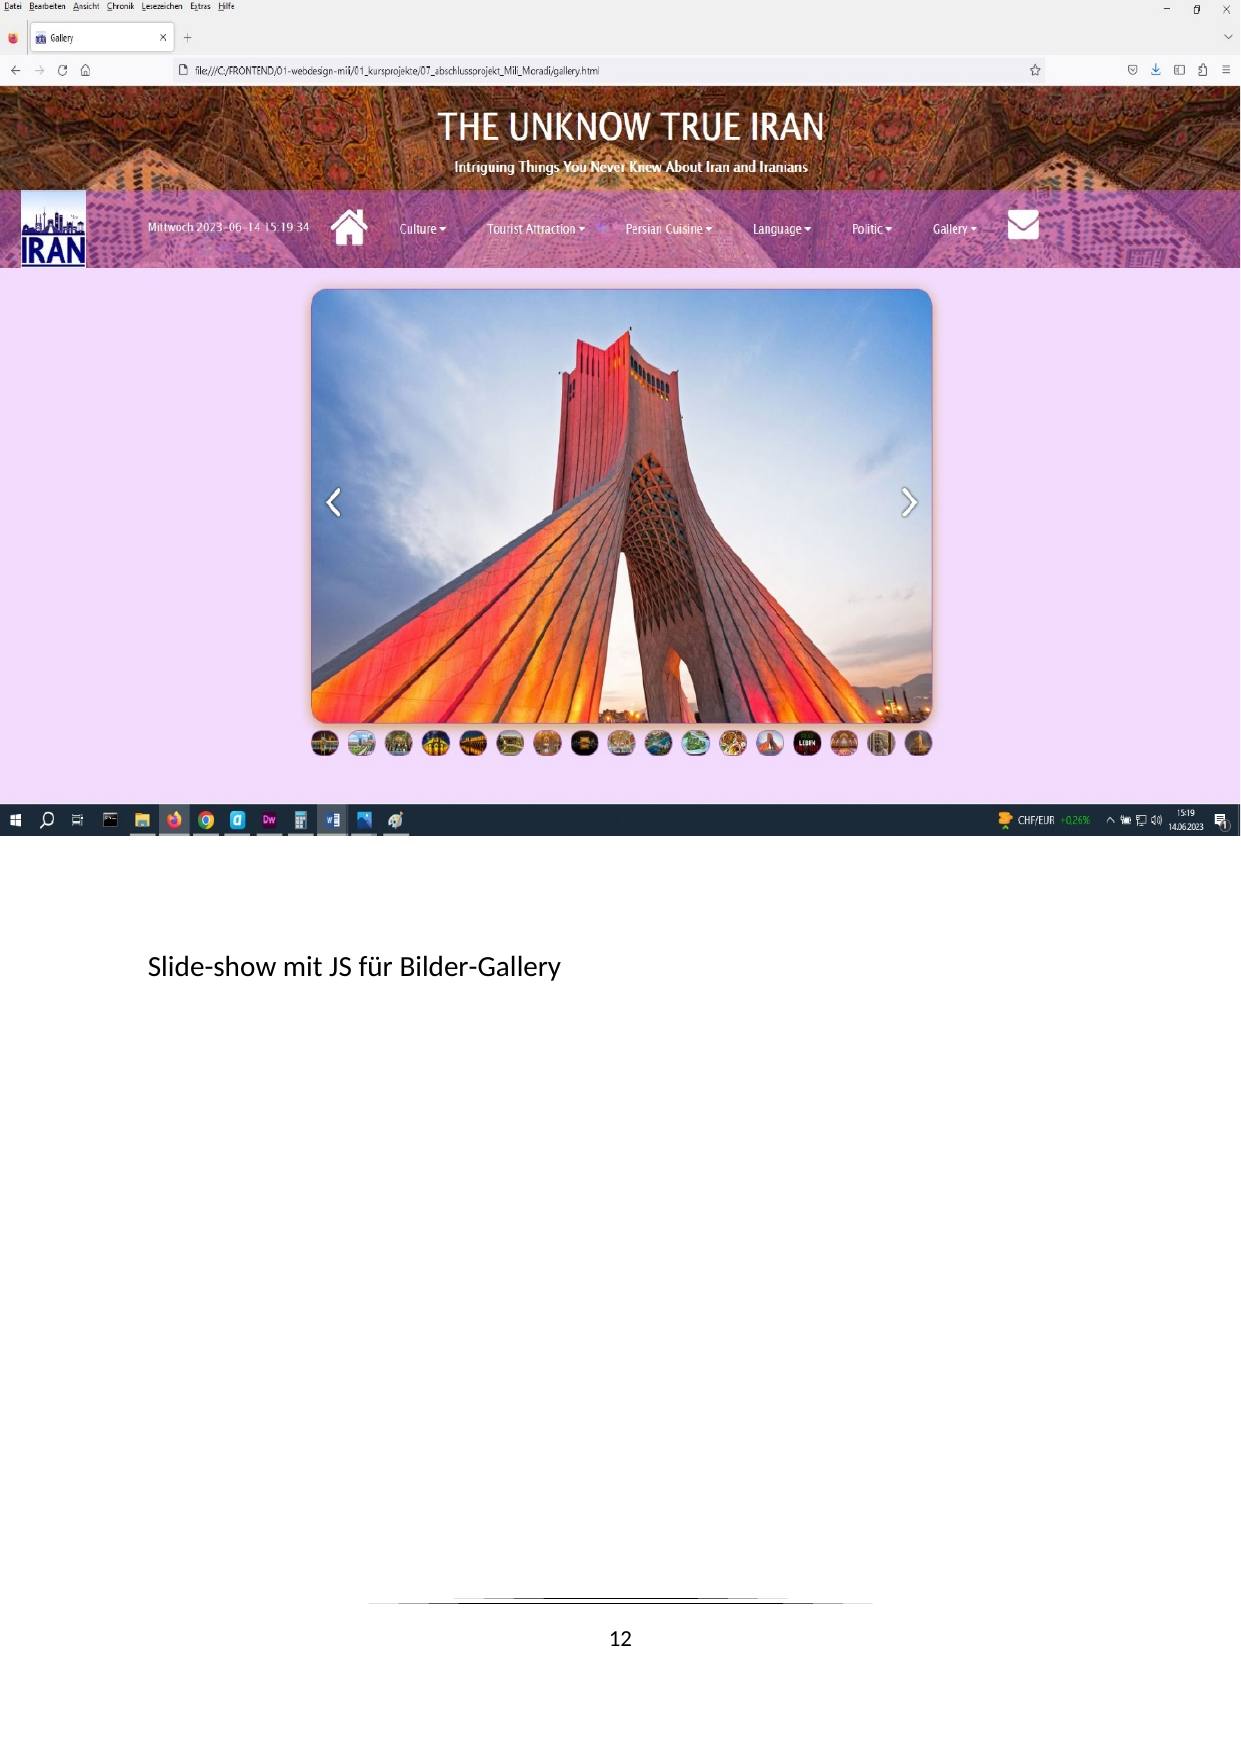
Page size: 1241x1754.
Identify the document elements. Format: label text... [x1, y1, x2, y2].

picture [0, 0, 1241, 836]
text Slide-show mit JS für Bilder-Gallery [148, 948, 1093, 984]
